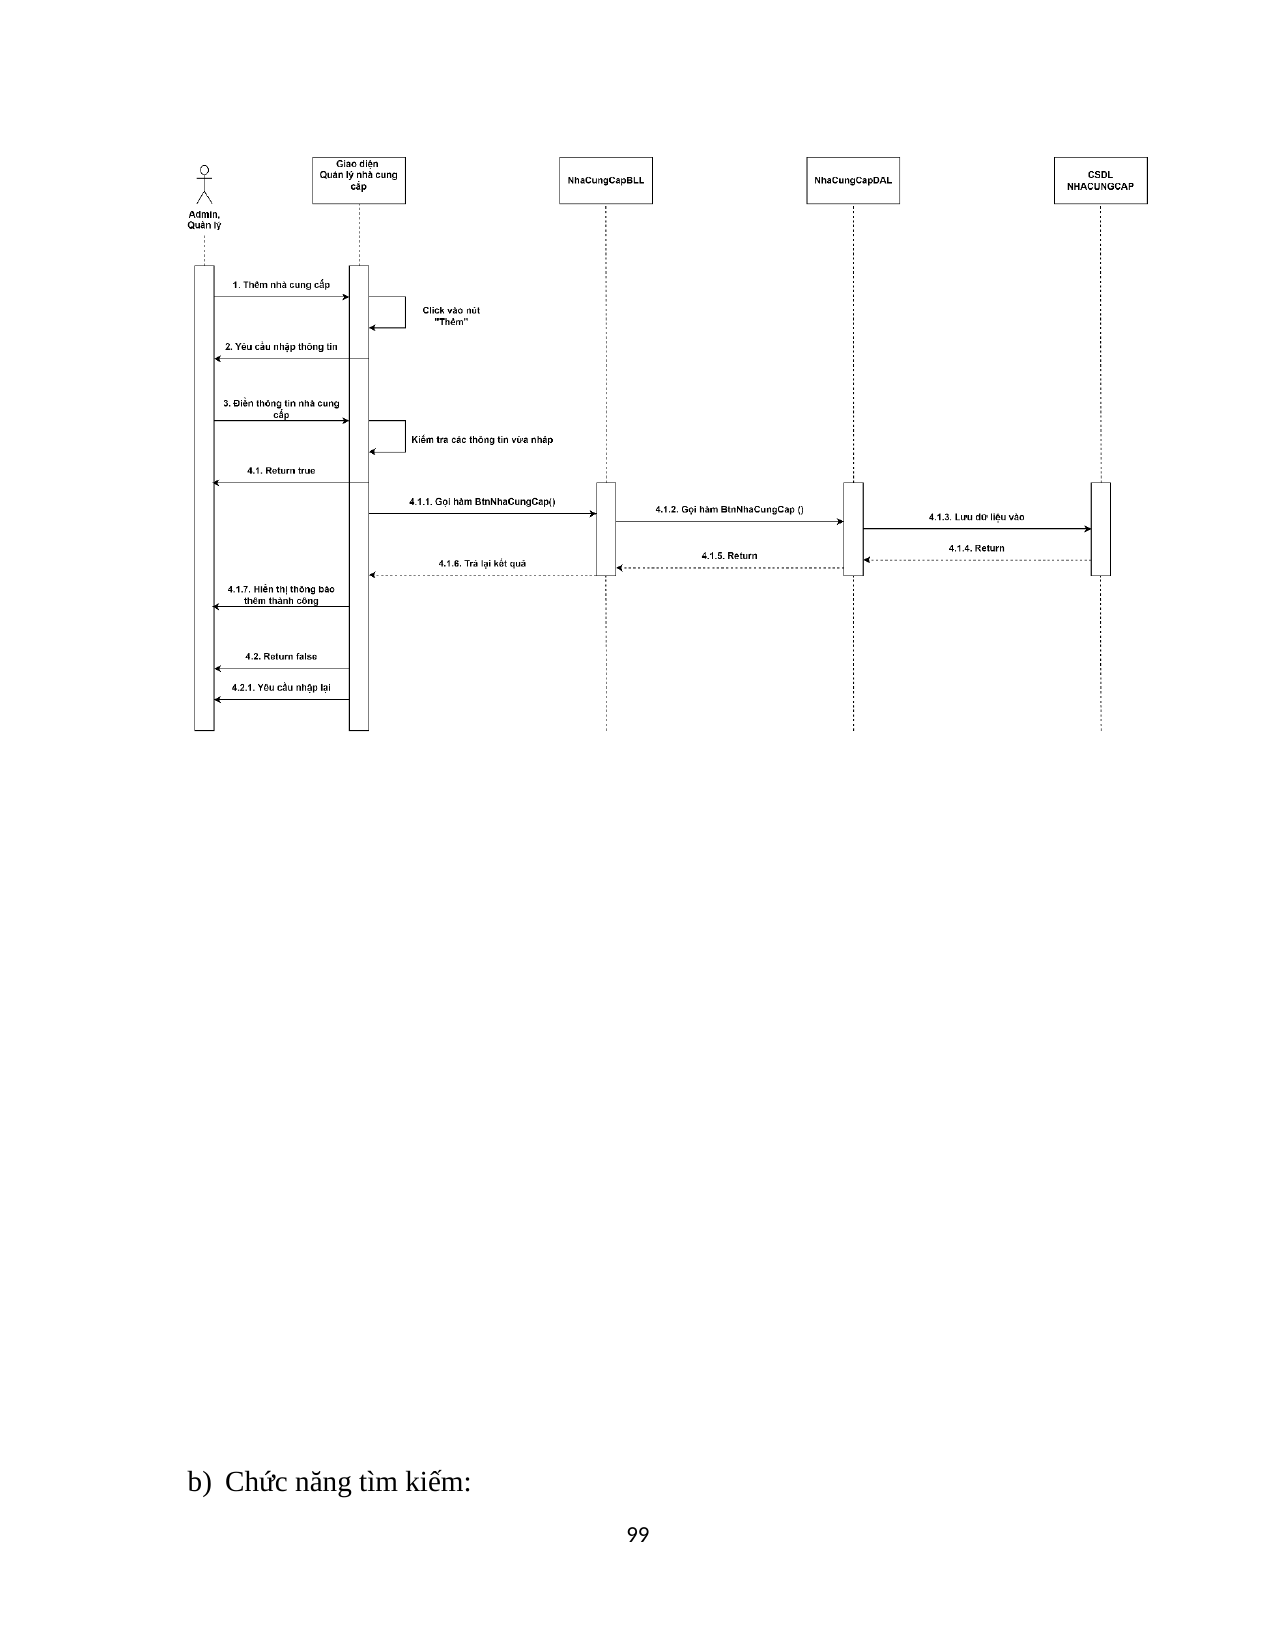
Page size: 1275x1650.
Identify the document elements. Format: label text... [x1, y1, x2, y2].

list Chức năng tìm kiếm: [187, 1464, 1125, 1498]
picture [179, 150, 1155, 740]
